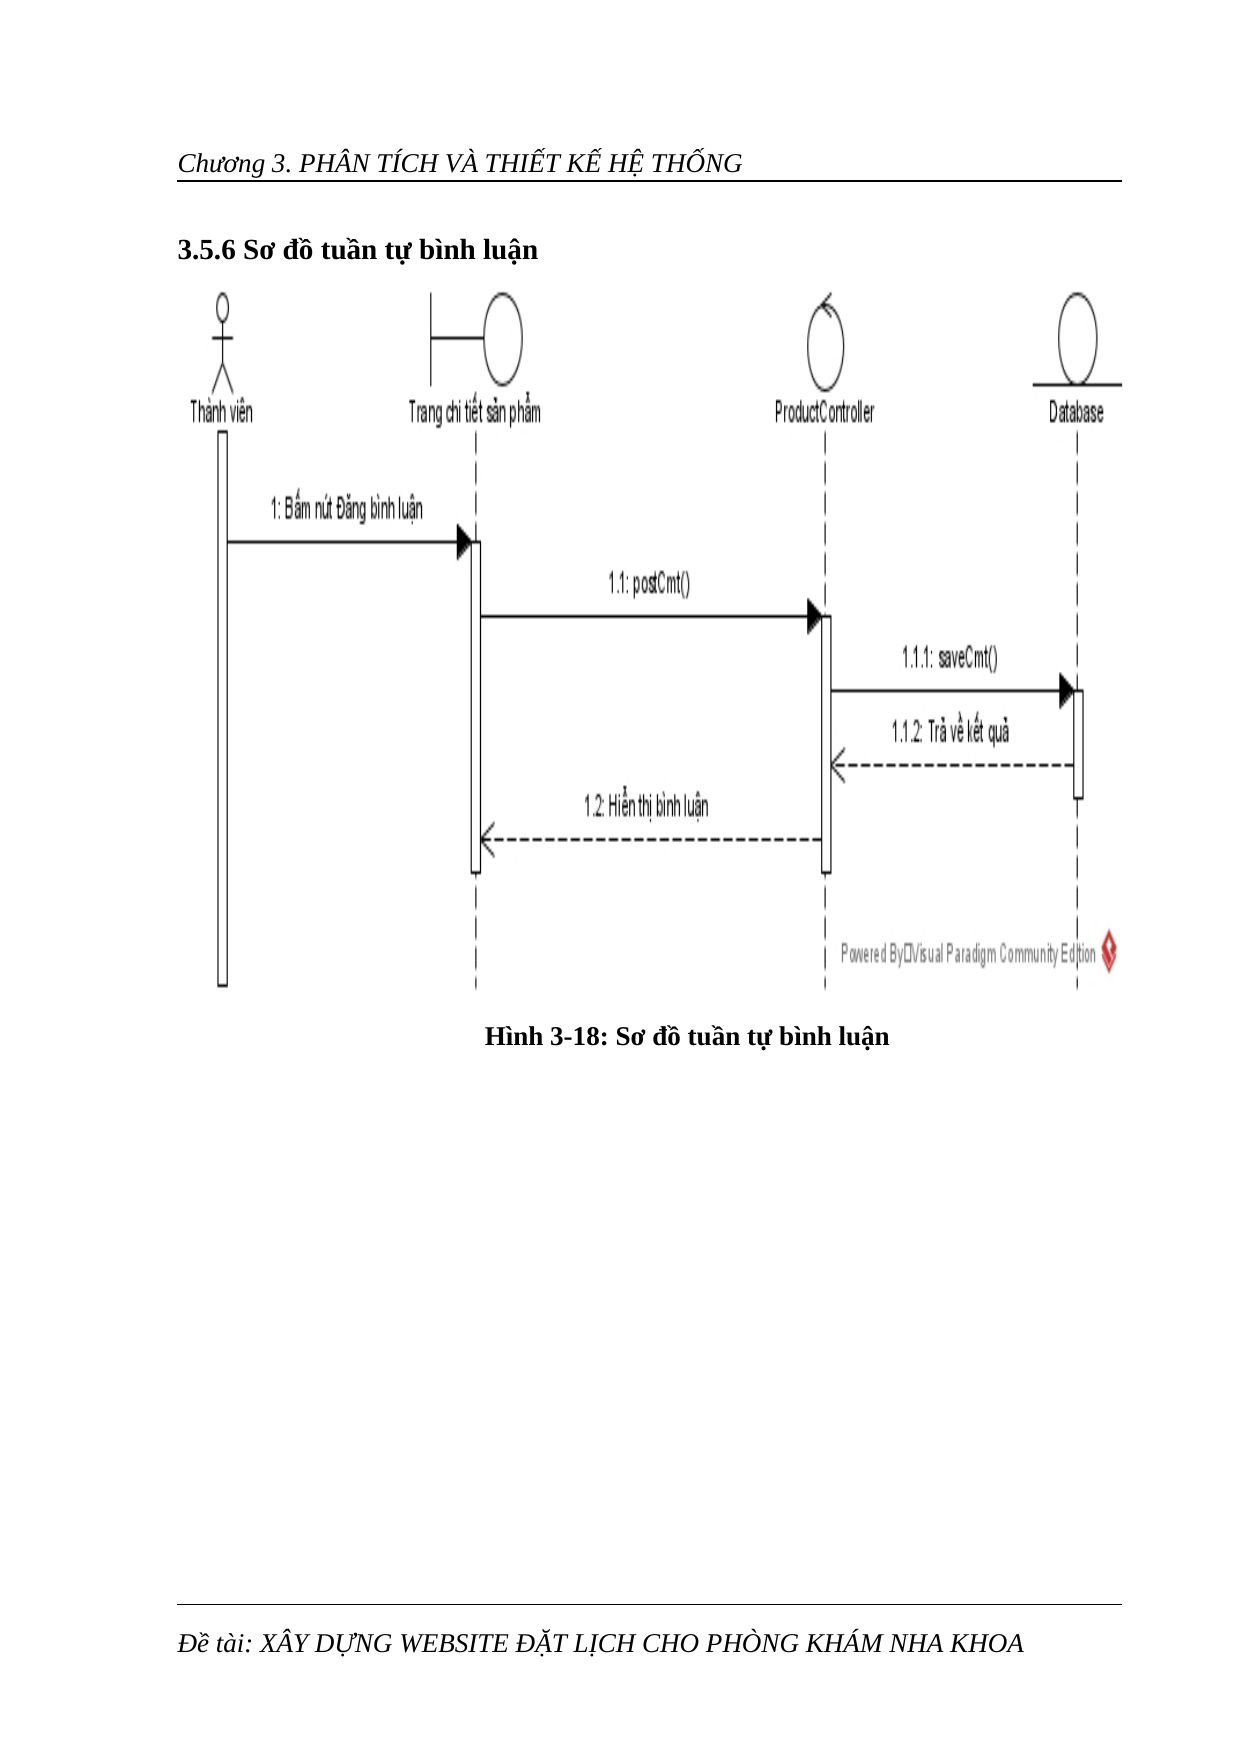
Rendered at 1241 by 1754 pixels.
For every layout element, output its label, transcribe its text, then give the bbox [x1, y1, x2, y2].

picture [177, 288, 1123, 999]
text 3.5.6 Sơ đồ tuần tự bình luận [177, 232, 1122, 266]
